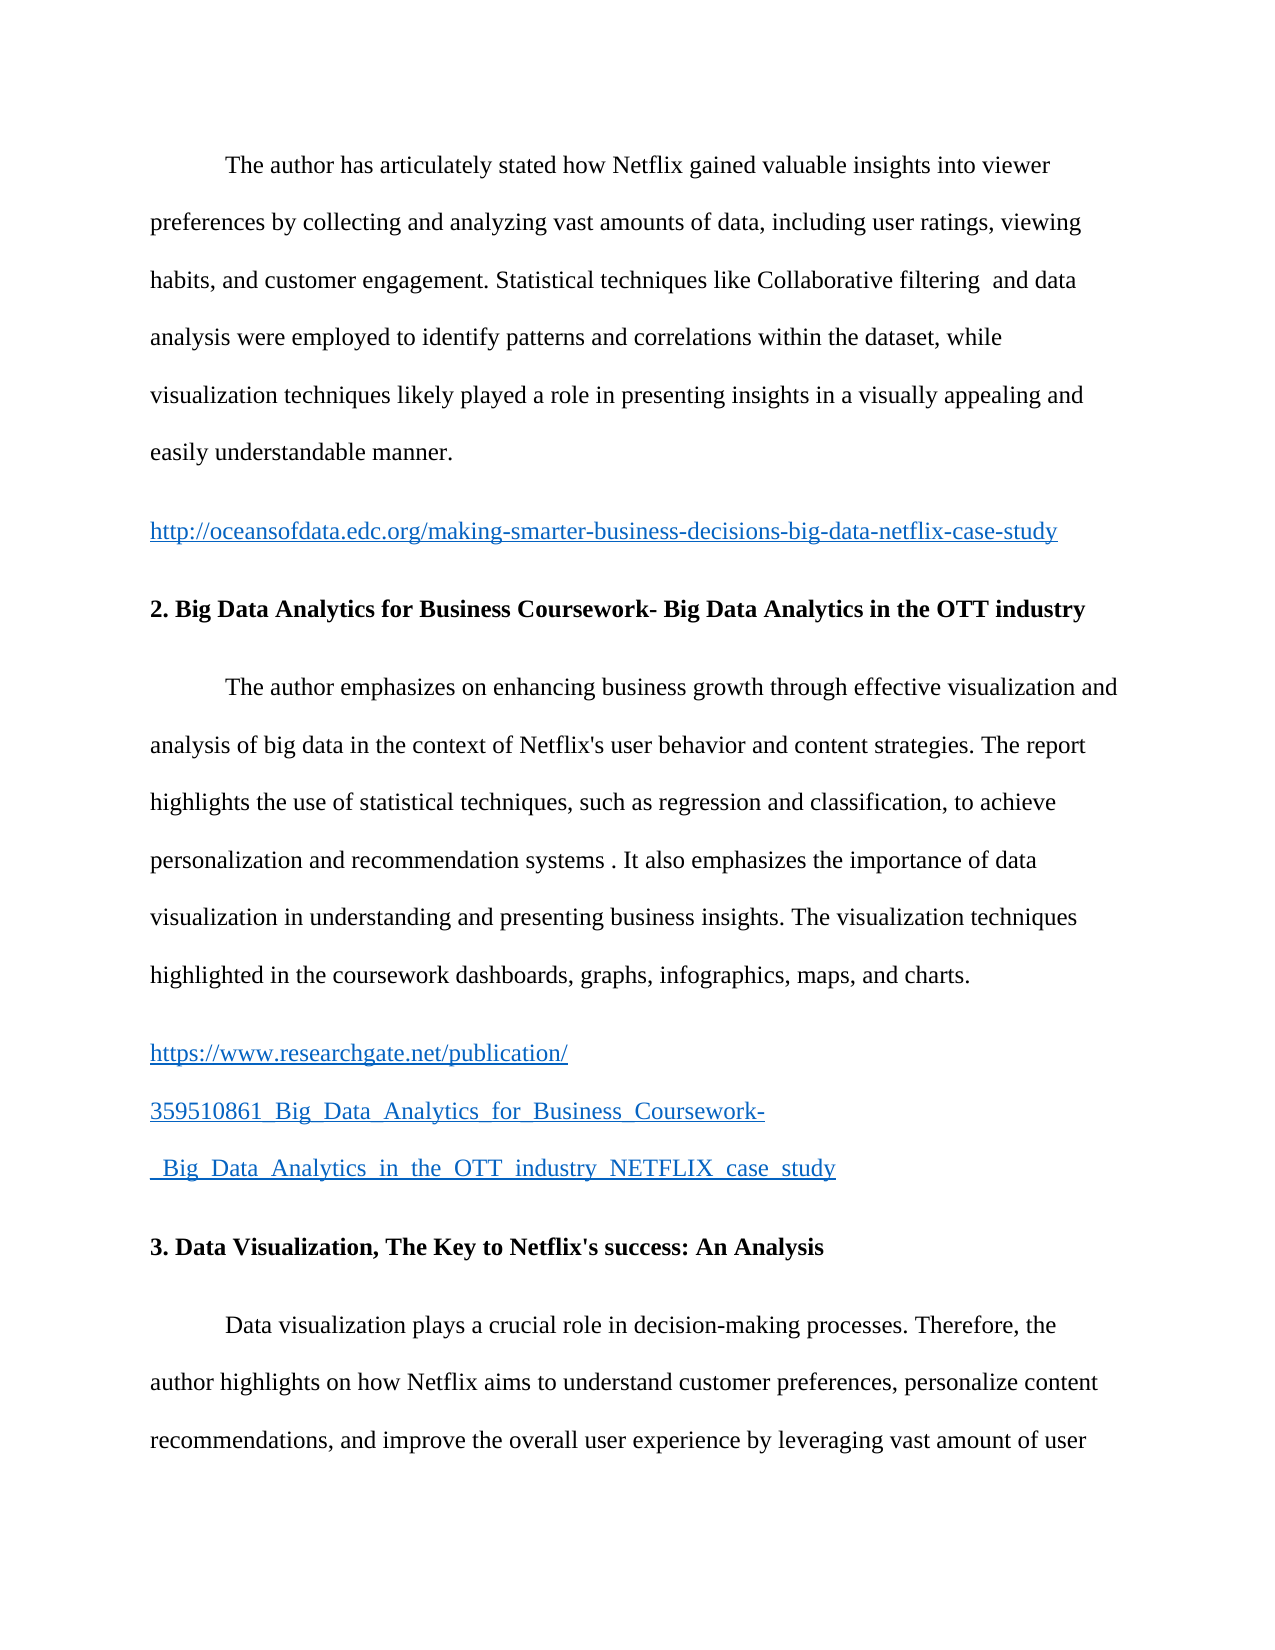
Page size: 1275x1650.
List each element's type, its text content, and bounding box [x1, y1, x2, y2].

text The author emphasizes on enhancing business growth through effective visualization and analysis of big data in the context of Netflix's user behavior and content strategies. The report highlights the use of statistical techniques, such as regression and classification, to achieve personalization and recommendation systems . It also emphasizes the importance of data visualization in understanding and presenting business insights. The visualization techniques highlighted in the coursework dashboards, graphs, infographics, maps, and charts. [150, 672, 1125, 989]
text https://www.researchgate.net/publication/359510861_Big_Data_Analytics_for_Business_Coursework-_Big_Data_Analytics_in_the_OTT_industry_NETFLIX_case_study [150, 1038, 1125, 1182]
text http://oceansofdata.edc.org/making-smarter-business-decisions-big-data-netflix-case-study [150, 516, 1125, 544]
text The author has articulately stated how Netflix gained valuable insights into viewer preferences by collecting and analyzing vast amounts of data, including user ratings, viewing habits, and customer engagement. Statistical techniques like Collaborative filtering and data analysis were employed to identify patterns and correlations within the dataset, while visualization techniques likely played a role in presenting insights in a visually appealing and easily understandable manner. [150, 150, 1125, 466]
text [150, 1310, 1125, 1454]
text 3. Data Visualization, The Key to Netflix's success: An Analysis [150, 1232, 1125, 1260]
text 2. Big Data Analytics for Business Coursework- Big Data Analytics in the OTT industry [150, 594, 1125, 623]
